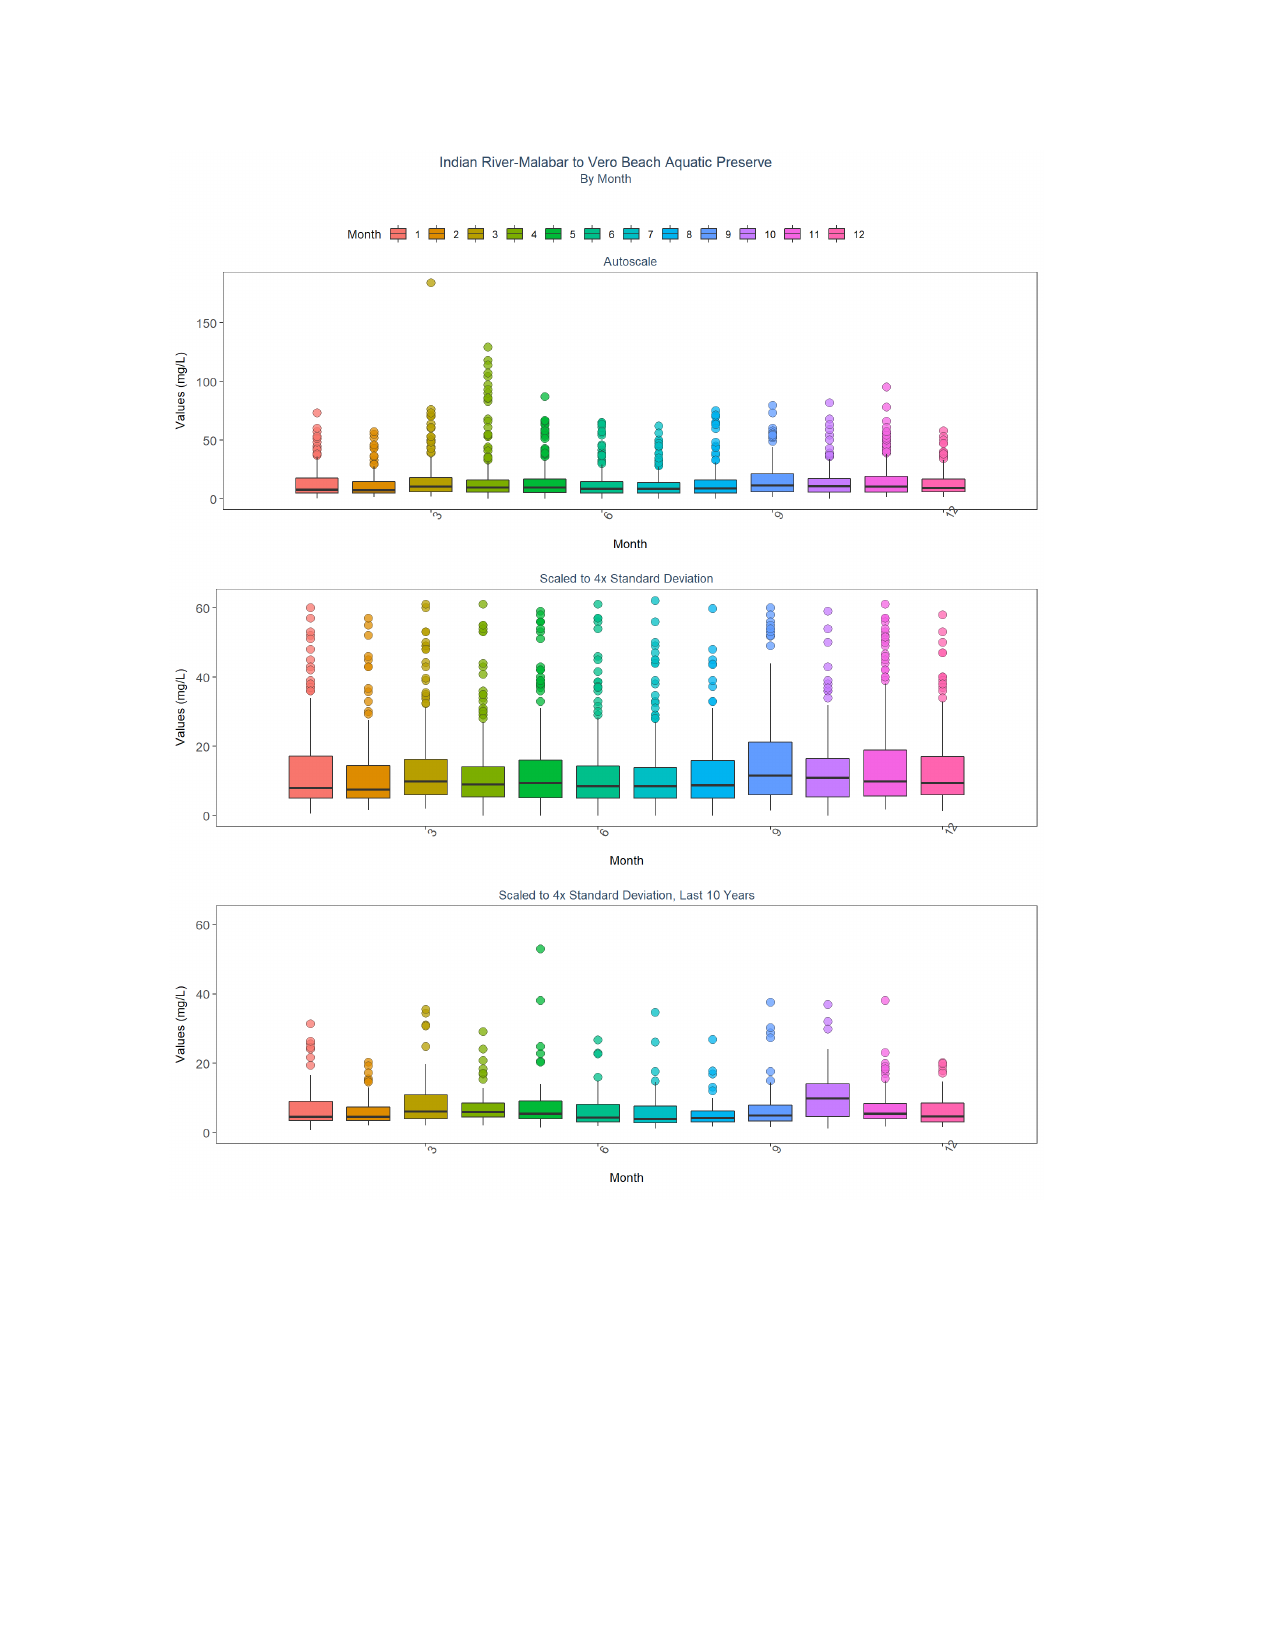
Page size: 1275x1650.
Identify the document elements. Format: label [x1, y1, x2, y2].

picture [168, 150, 1044, 1200]
